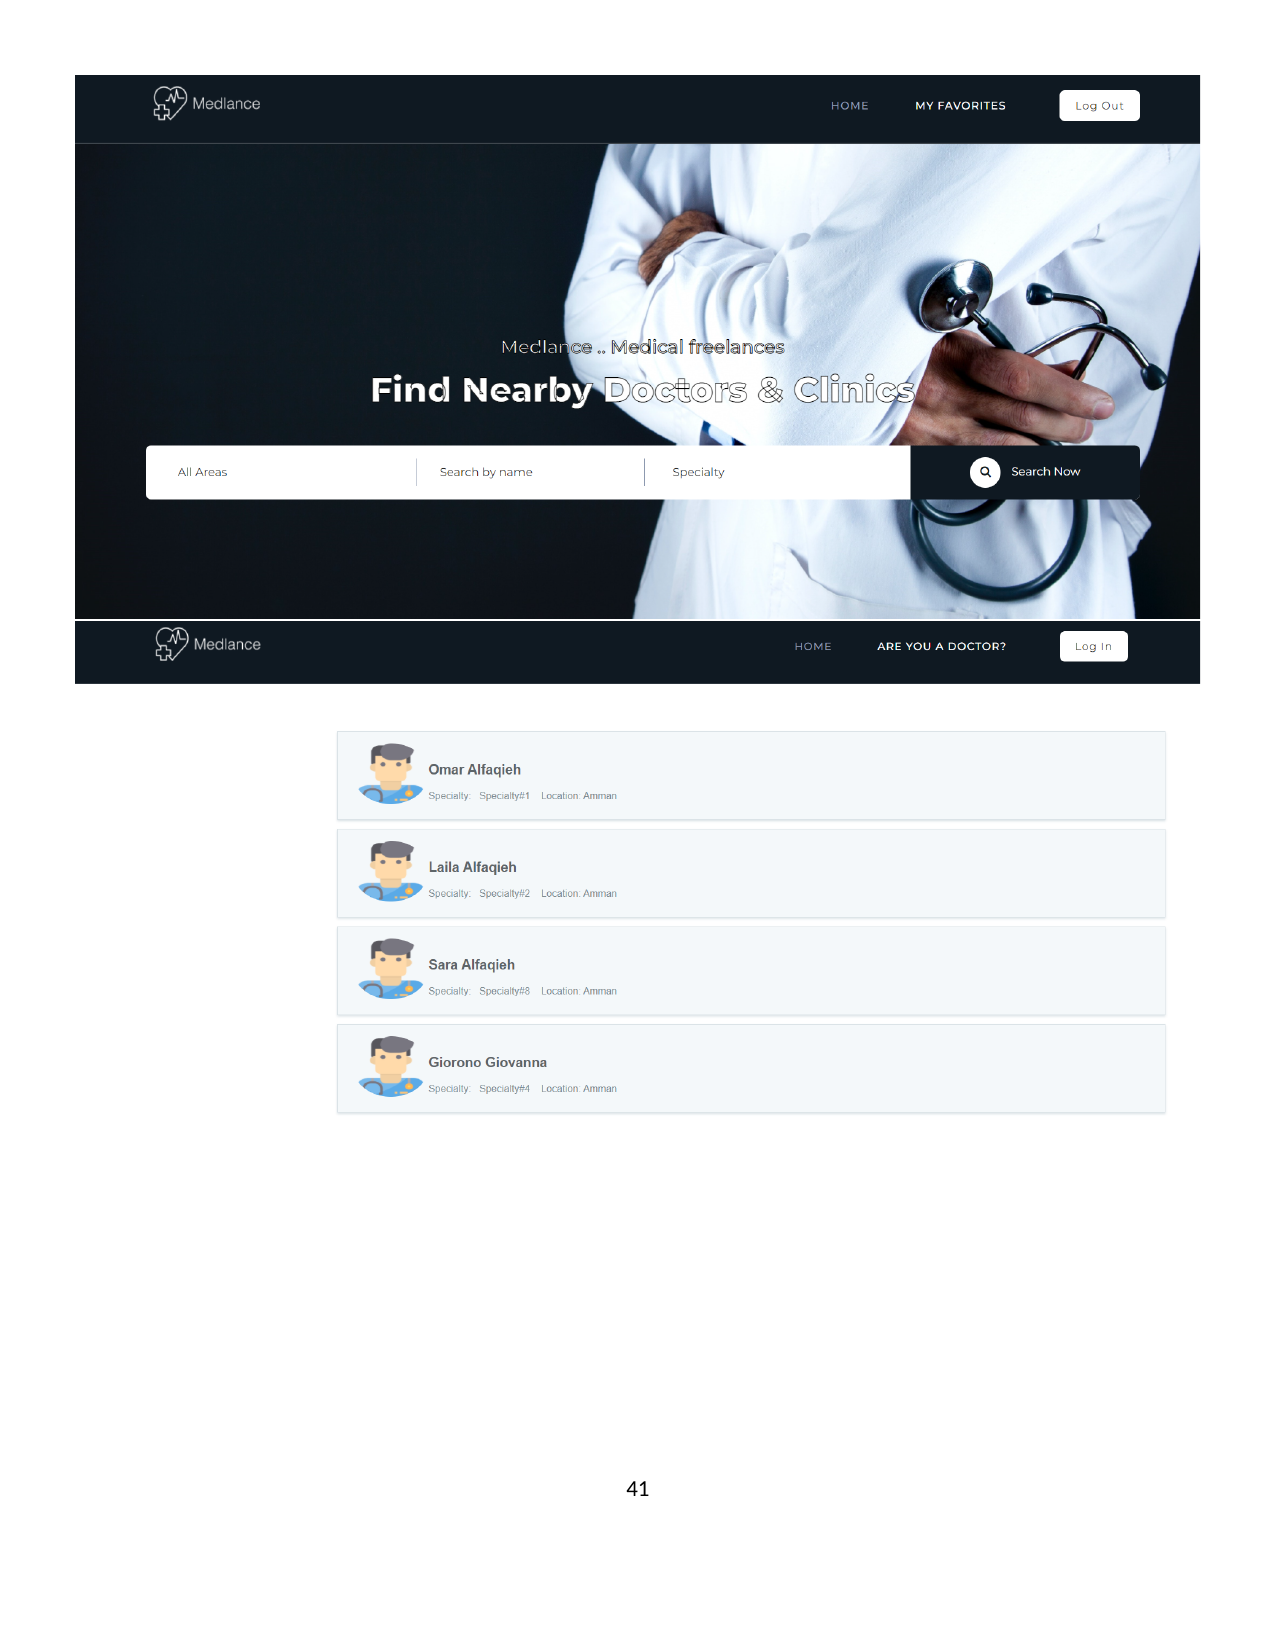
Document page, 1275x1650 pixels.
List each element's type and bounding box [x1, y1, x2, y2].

picture [75, 621, 1200, 1119]
picture [75, 75, 1200, 619]
